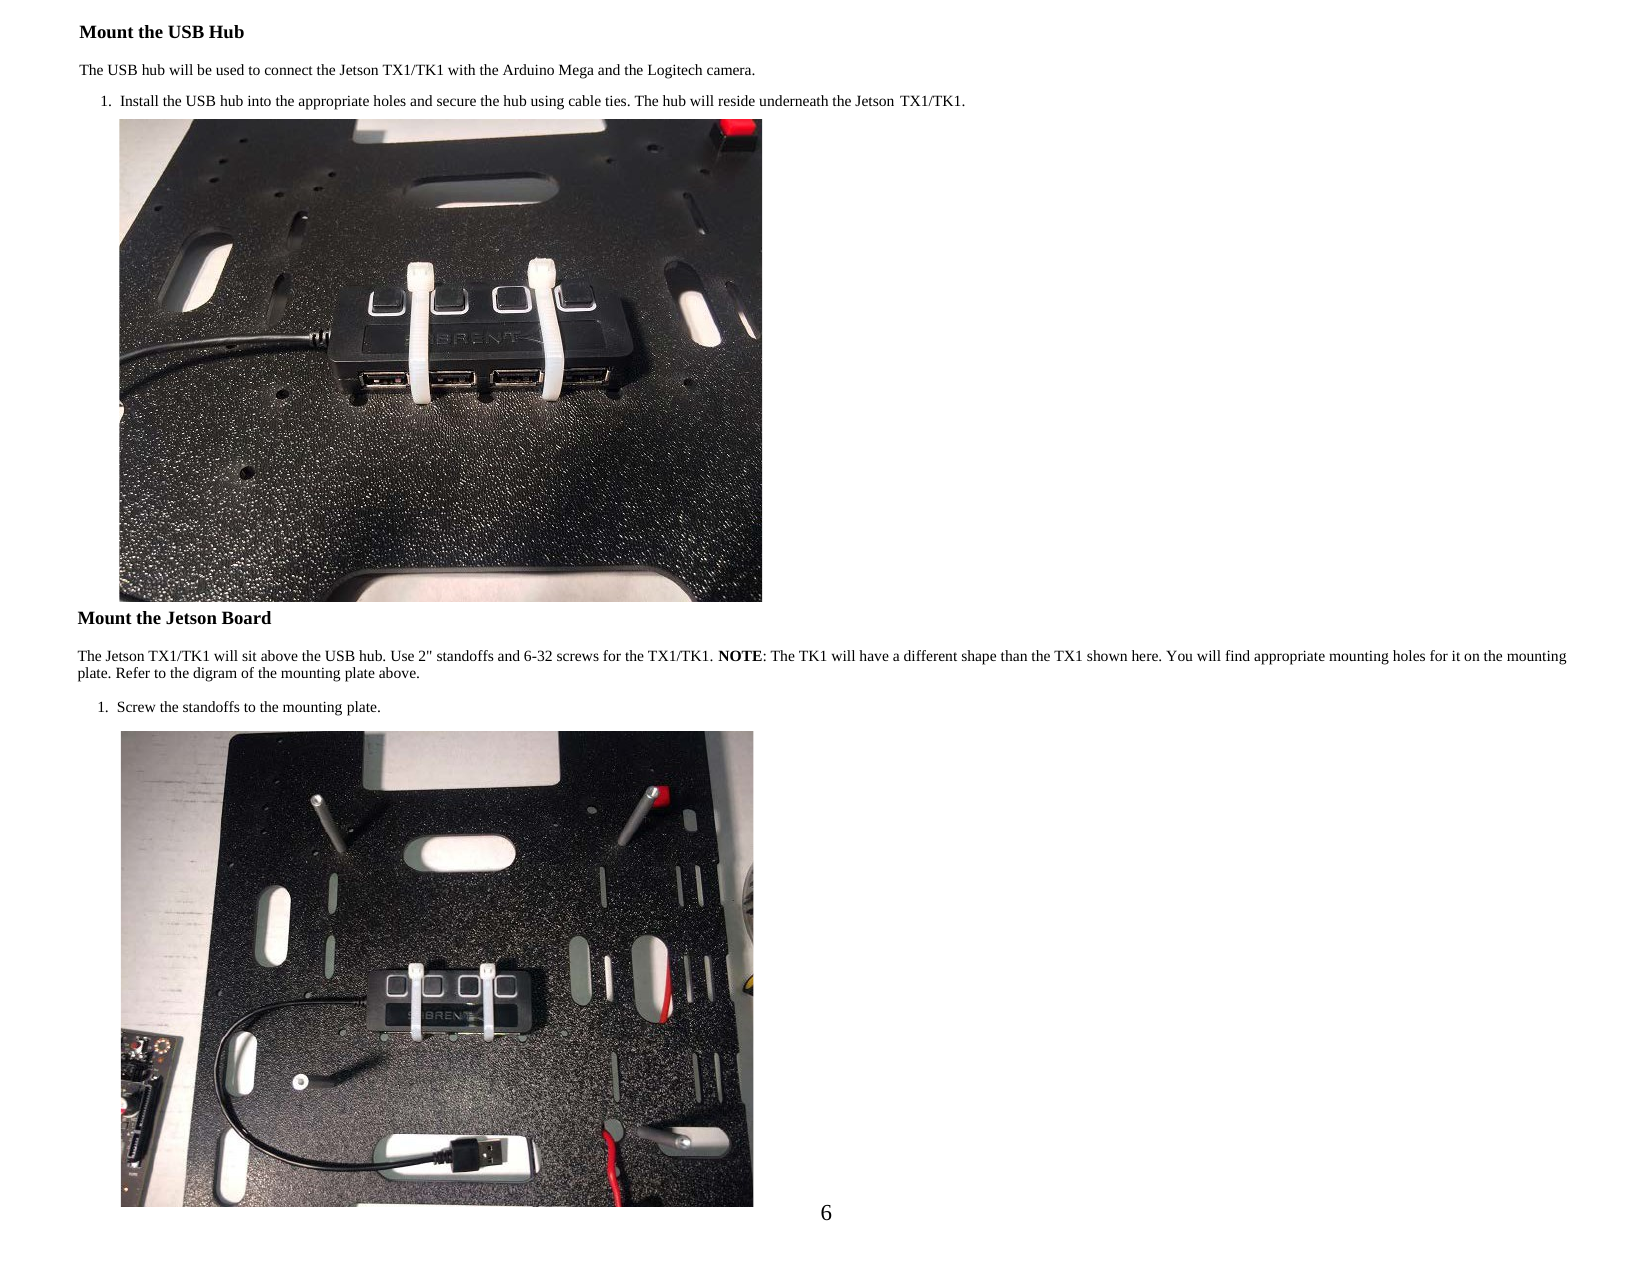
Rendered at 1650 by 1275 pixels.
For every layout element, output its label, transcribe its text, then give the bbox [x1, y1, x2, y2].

text The Jetson TX1/TK1 will sit above the USB hub. Use 2" standoffs and 6-32 screws for the TX1/TK1. NOTE: The TK1 will have a different shape than the TX1 shown here. You will find appropriate mounting holes for it on the mounting plate. Refer to the digram of the mounting plate above. [77, 647, 1585, 682]
picture [119, 119, 763, 602]
text The USB hub will be used to connect the Jetson TX1/TK1 with the Arduino Mega and the Logitech camera. [79, 61, 1585, 79]
list Install the USB hub into the appropriate holes and secure the hub using cable ties. The hub will reside underneath the Jetson TX1/TK1. [100, 91, 1585, 109]
picture [120, 731, 754, 1207]
list Screw the standoffs to the mounting plate. [97, 698, 1585, 716]
subtitle Mount the USB Hub [79, 21, 1585, 42]
